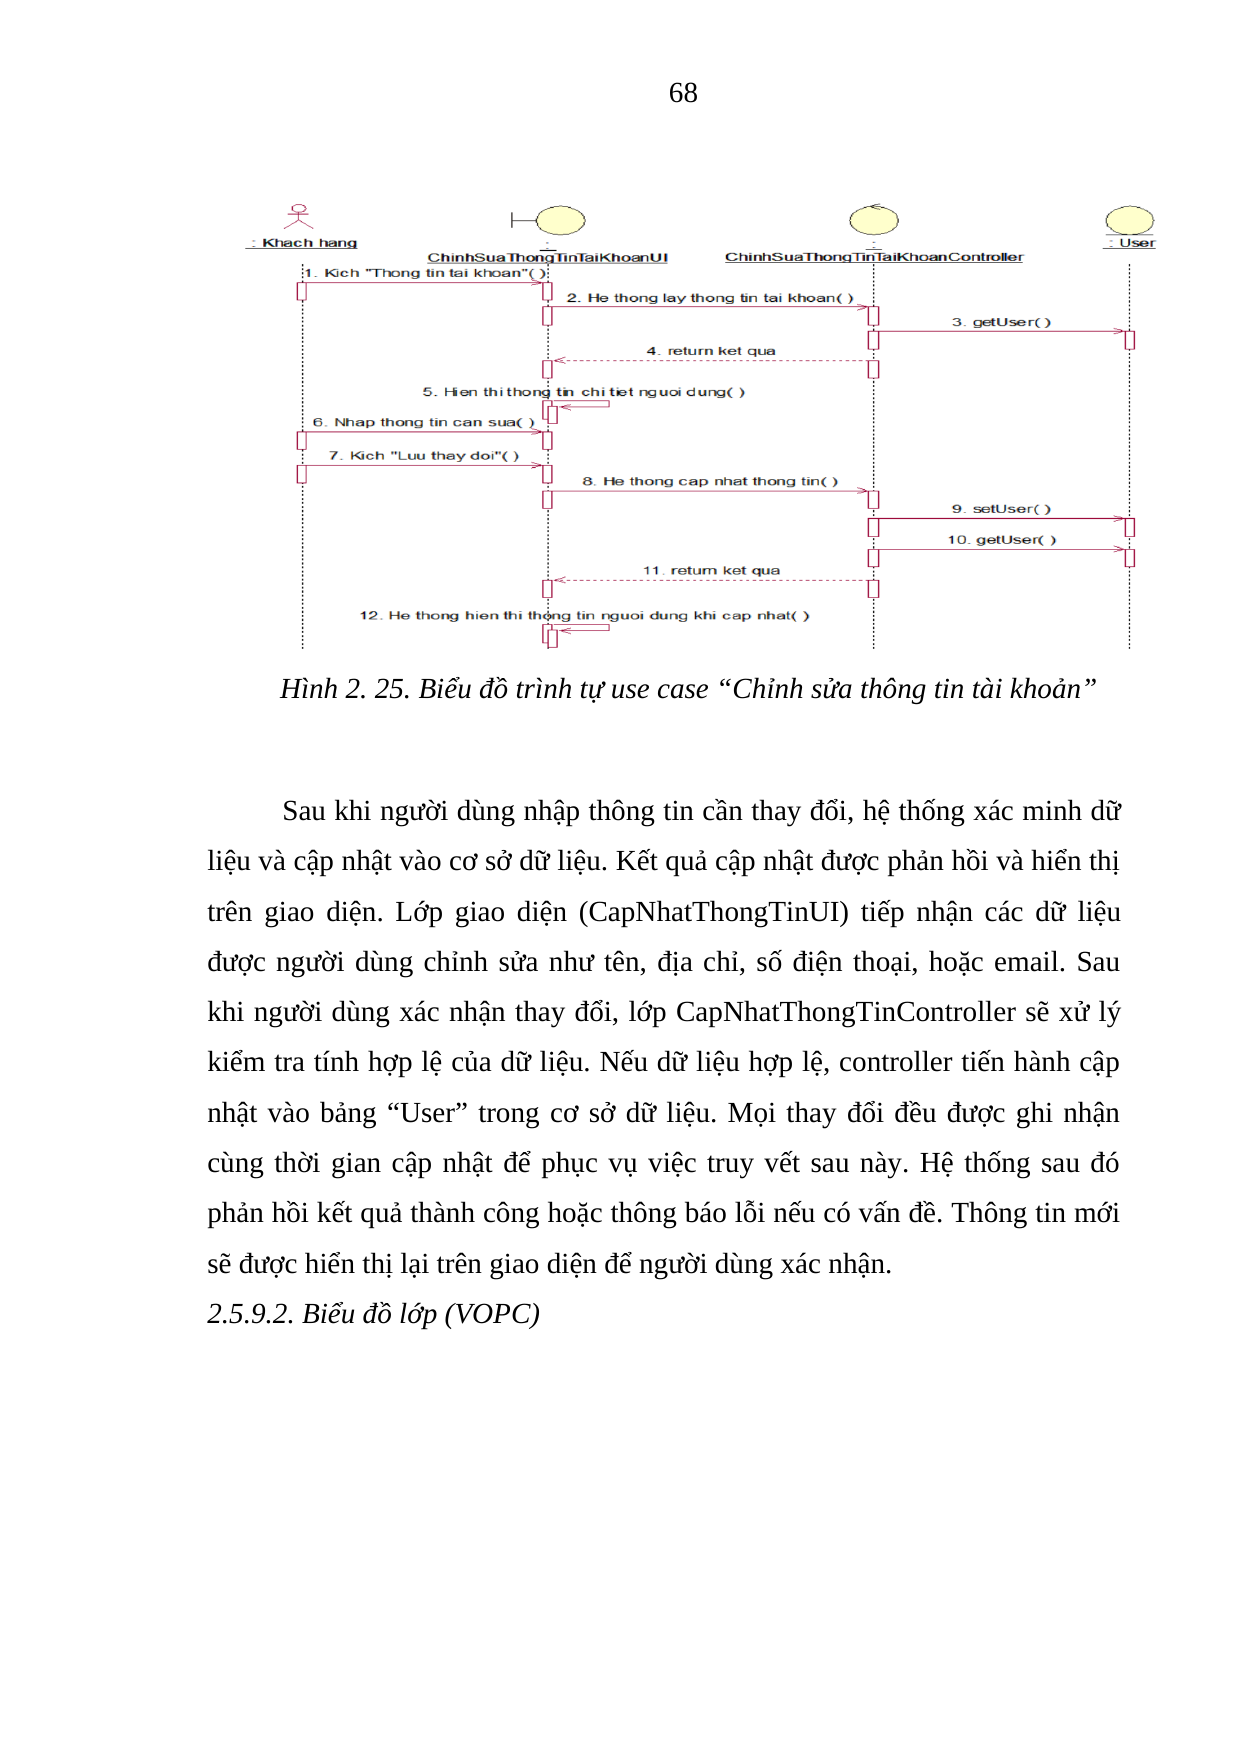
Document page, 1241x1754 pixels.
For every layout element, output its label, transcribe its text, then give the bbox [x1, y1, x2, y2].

picture [244, 200, 1160, 649]
text 2.5.9.2. Biểu đồ lớp (VOPC) [207, 1296, 1122, 1330]
text Sau khi người dùng nhập thông tin cần thay đổi, hệ thống xác minh dữ liệu và cập nhật vào cơ sở dữ liệu. Kết quả cập nhật được phản hồi và hiển thị trên giao diện. Lớp giao diện (CapNhatThongTinUI) tiếp nhận các dữ liệu được người dùng chỉnh sửa như tên, địa chỉ, số điện thoại, hoặc email. Sau khi người dùng xác nhận thay đổi, lớp CapNhatThongTinController sẽ xử lý kiểm tra tính hợp lệ của dữ liệu. Nếu dữ liệu hợp lệ, controller tiến hành cập nhật vào bảng “User” trong cơ sở dữ liệu. Mọi thay đổi đều được ghi nhận cùng thời gian cập nhật để phục vụ việc truy vết sau này. Hệ thống sau đó phản hồi kết quả thành công hoặc thông báo lỗi nếu có vấn đề. Thông tin mới sẽ được hiển thị lại trên giao diện để người dùng xác nhận. [207, 793, 1122, 1279]
text Hình 2. 25. Biểu đồ trình tự use case “Chỉnh sửa thông tin tài khoản” [207, 672, 1122, 705]
